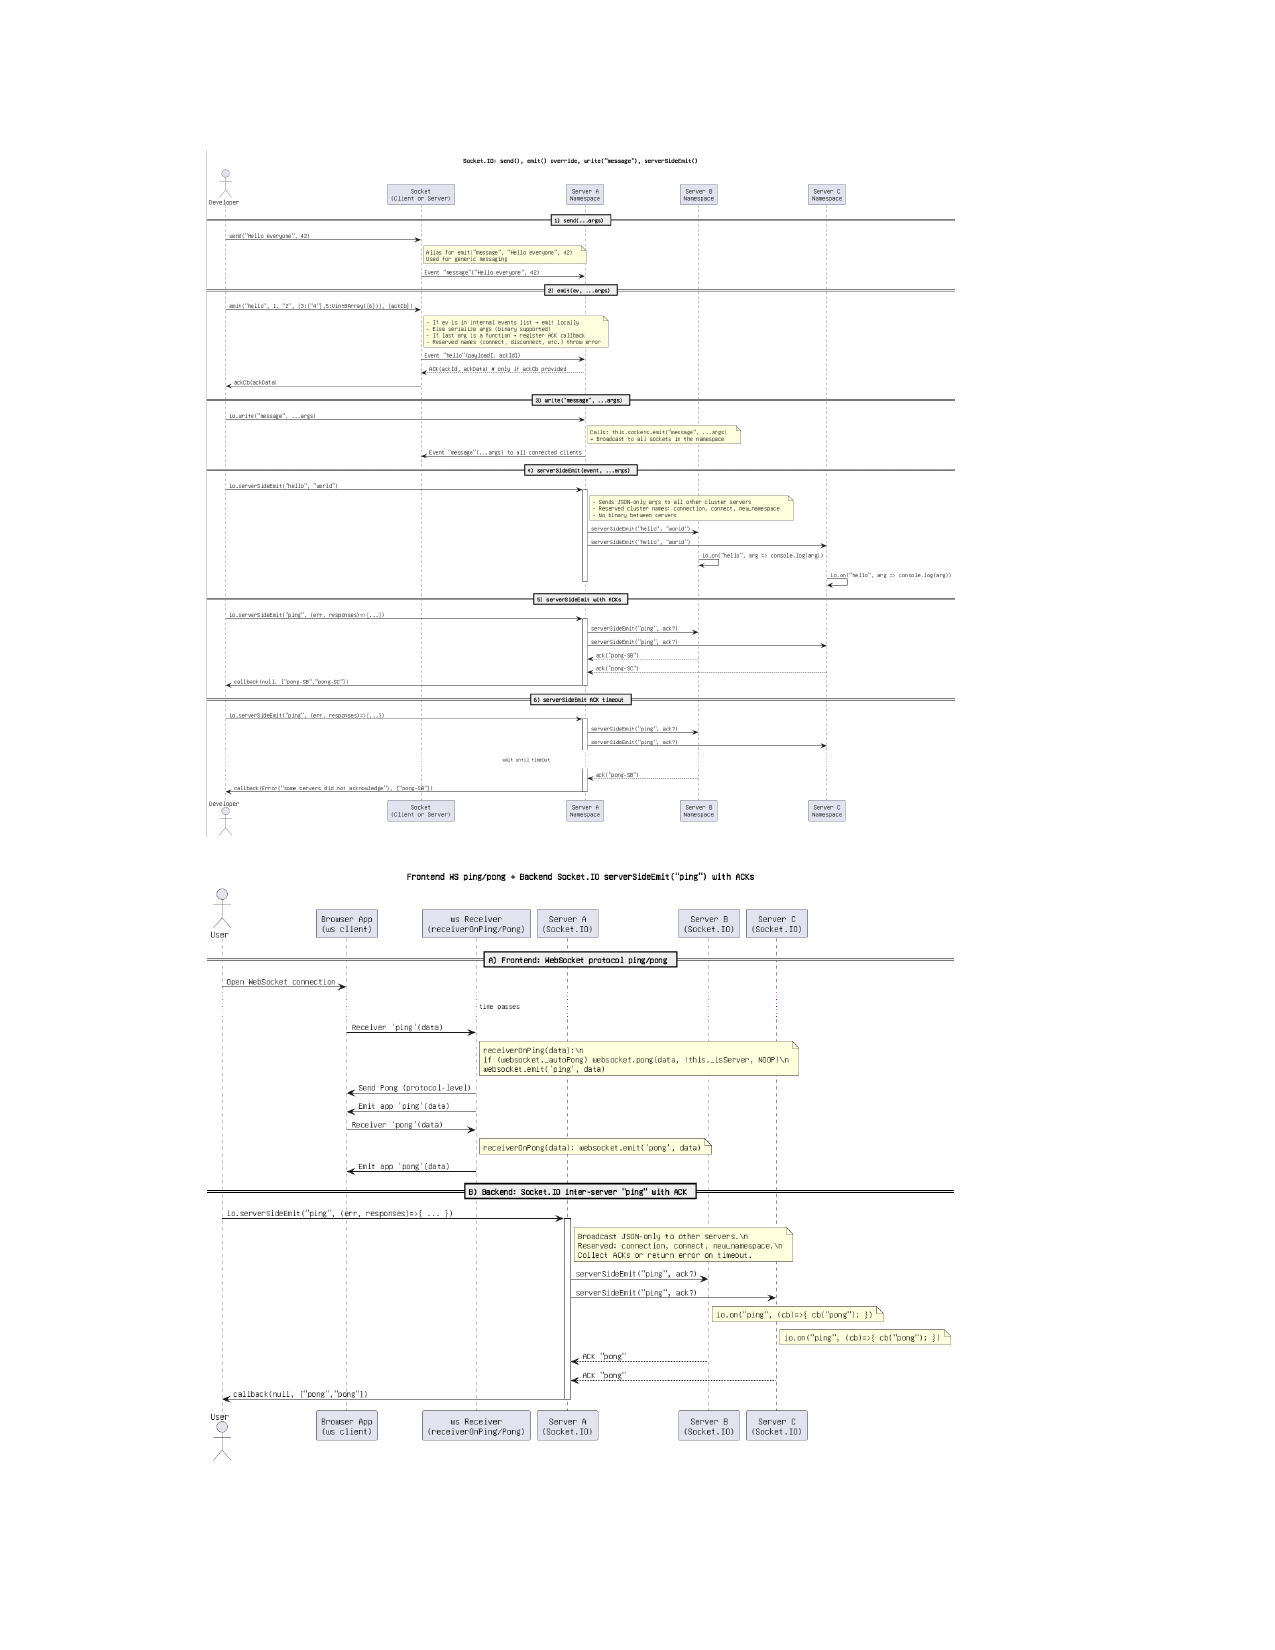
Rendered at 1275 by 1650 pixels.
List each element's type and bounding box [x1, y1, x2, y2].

picture [206, 150, 957, 837]
picture [206, 861, 957, 1463]
